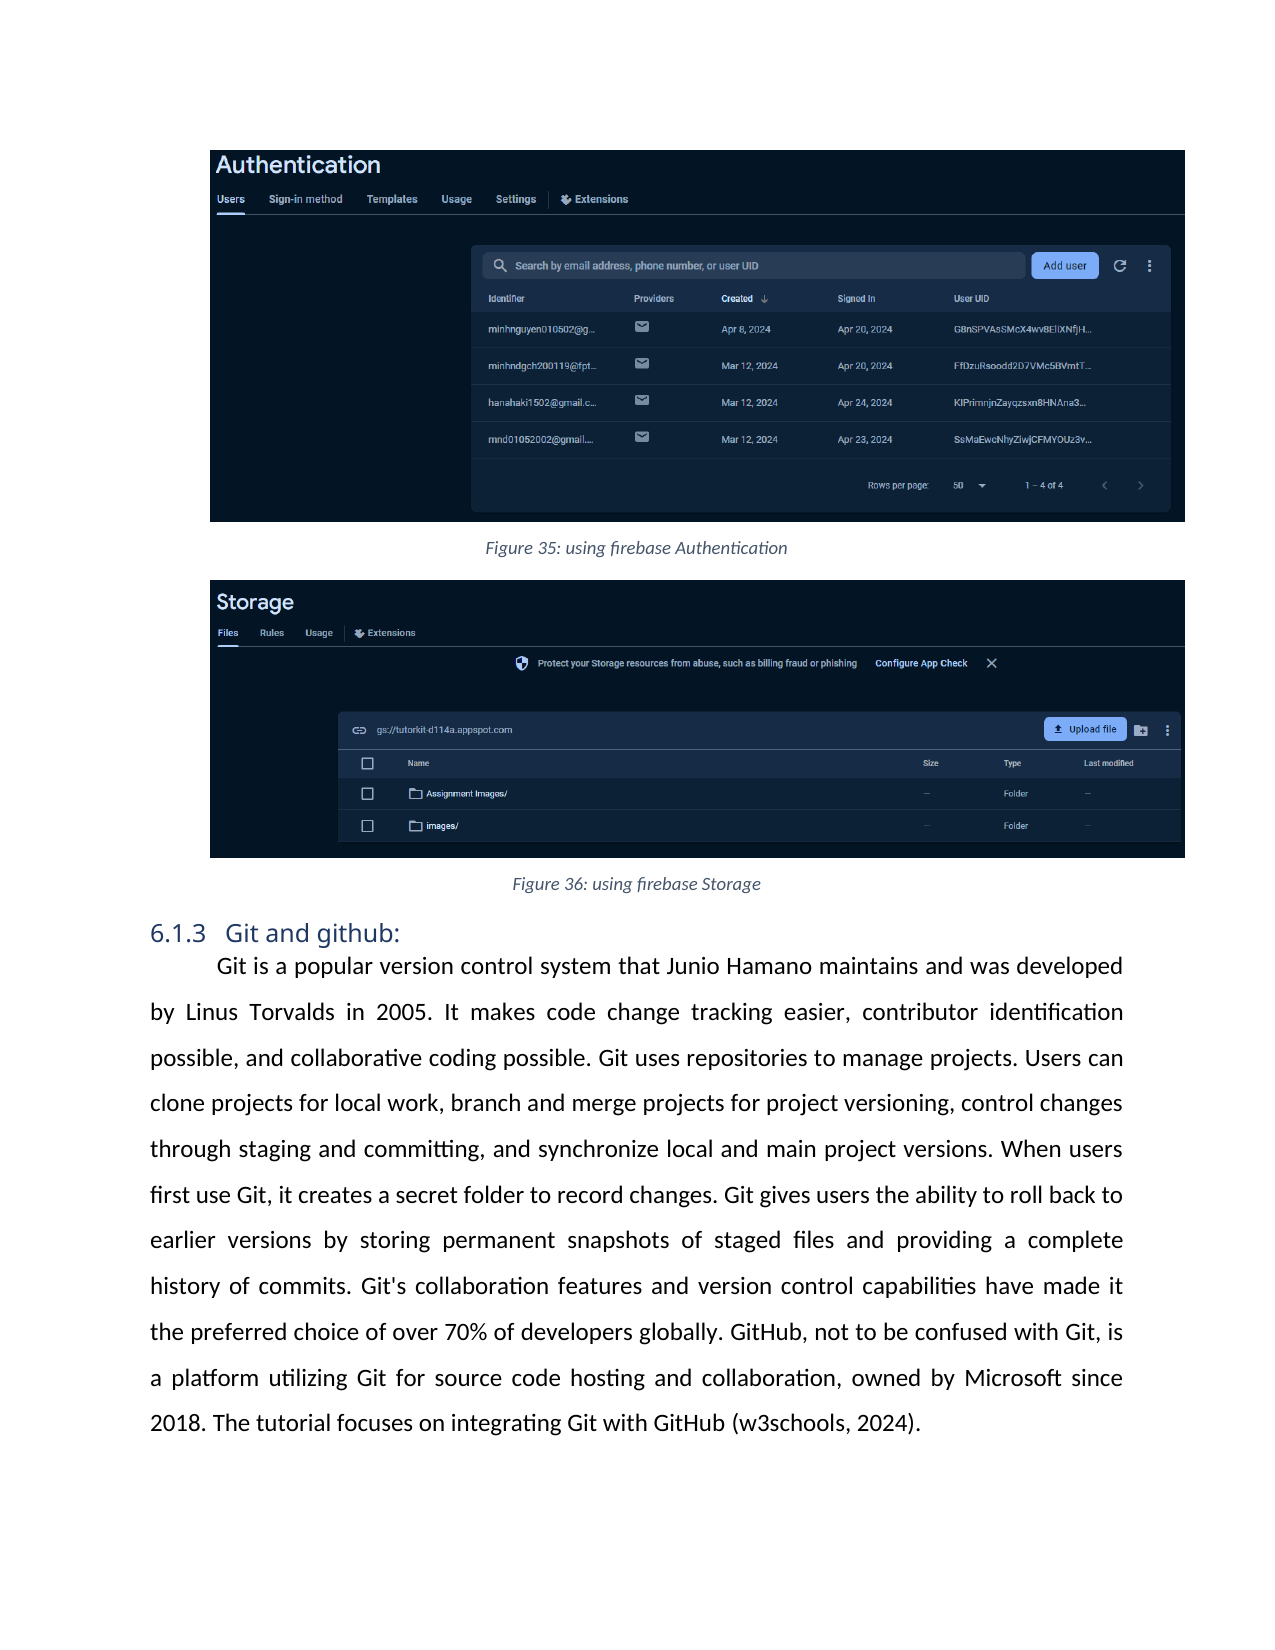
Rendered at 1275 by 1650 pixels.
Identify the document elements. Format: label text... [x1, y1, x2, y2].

text Git is a popular version control system that Junio Hamano maintains and was developed by Linus Torvalds in 2005. It makes code change tracking easier, contributor identification possible, and collaborative coding possible. Git uses repositories to manage projects. Users can clone projects for local work, branch and merge projects for project versioning, control changes through staging and committing, and synchronize local and main project versions. When users first use Git, it creates a secret folder to record changes. Git gives users the ability to roll back to earlier versions by storing permanent snapshots of staged files and providing a complete history of commits. Git's collaboration features and version control capabilities have made it the preferred choice of over 70% of developers globally. GitHub, not to be confused with Git, is a platform utilizing Git for source code hosting and collaboration, owned by Microsoft since 2018. The tutorial focuses on integrating Git with GitHub. [150, 950, 1125, 1438]
picture [210, 150, 1185, 522]
picture [210, 580, 1185, 858]
subtitle Git and github: [150, 916, 1125, 950]
